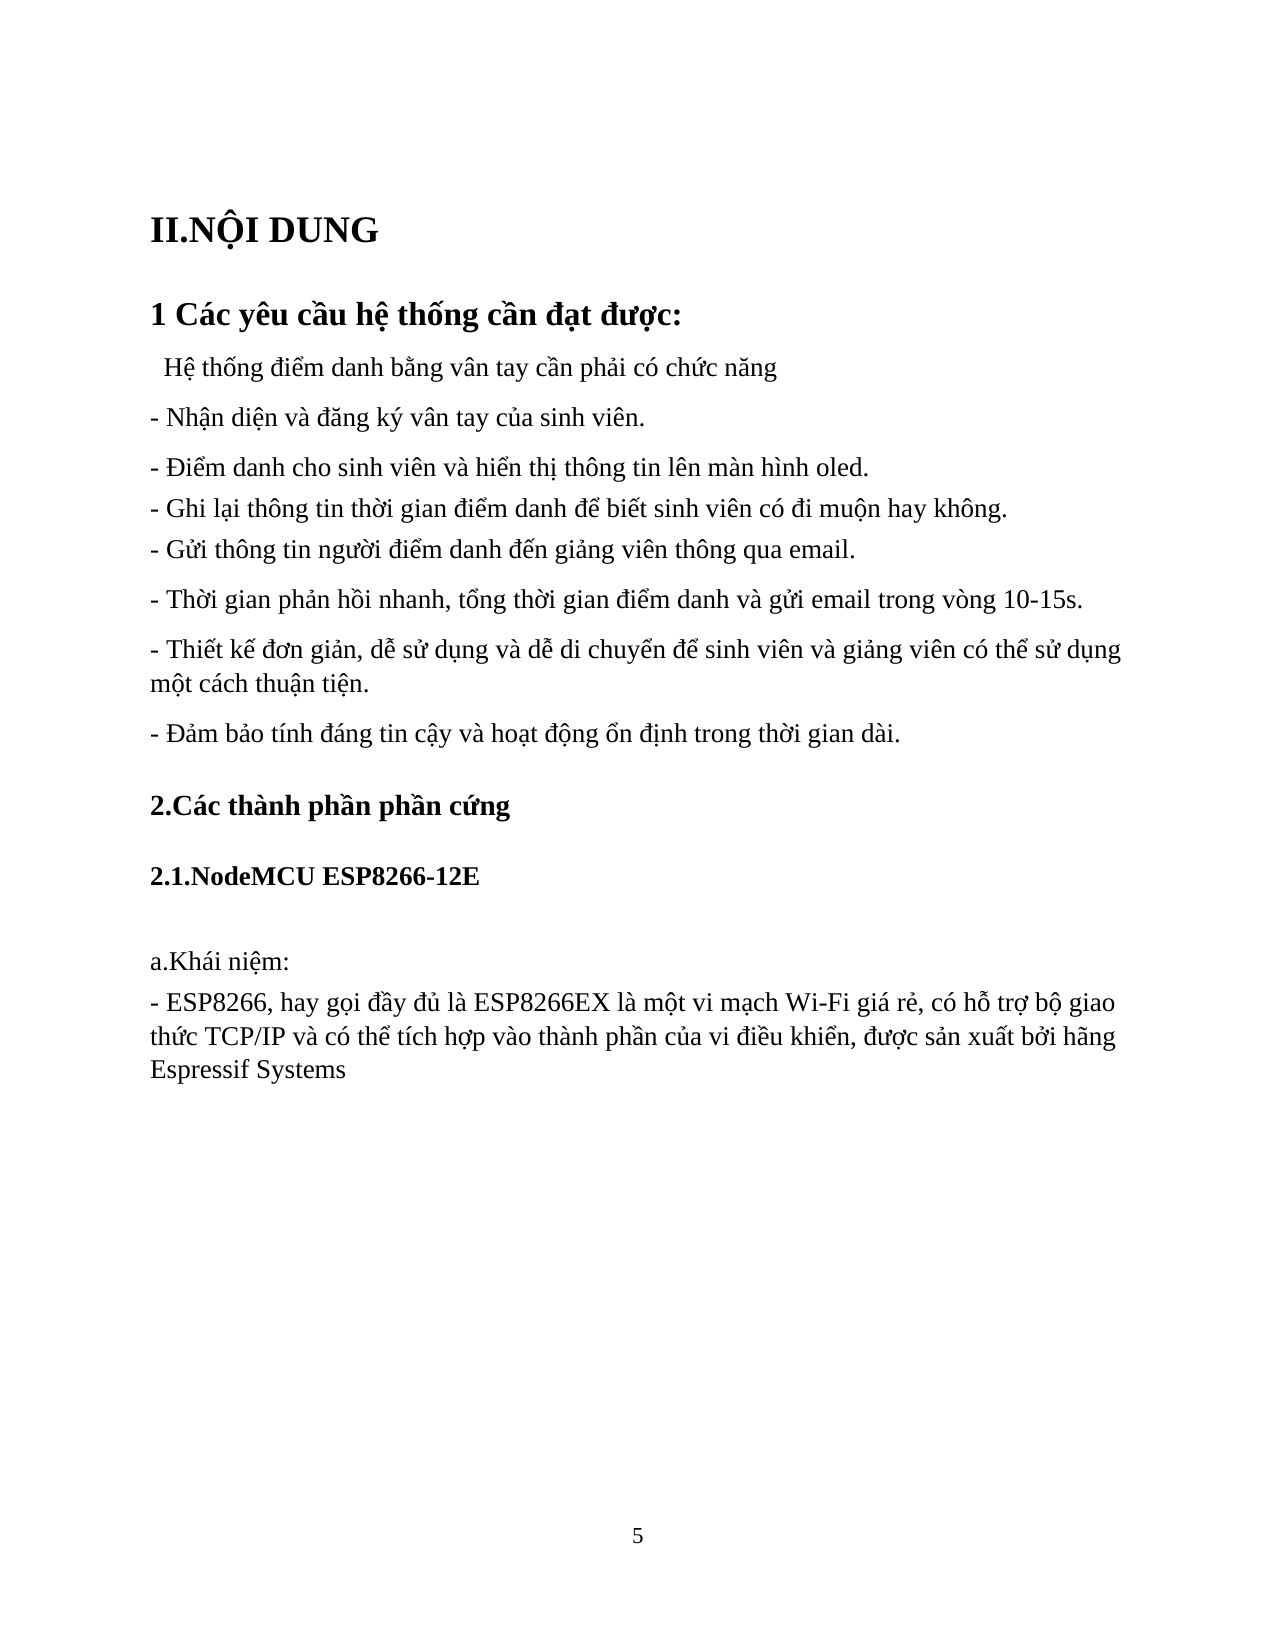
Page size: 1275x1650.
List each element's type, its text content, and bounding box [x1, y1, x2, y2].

text - Thời gian phản hồi nhanh, tổng thời gian điểm danh và gửi email trong vòng 10-15s. [150, 583, 1125, 614]
text - Thiết kế đơn giản, dễ sử dụng và dễ di chuyển để sinh viên và giảng viên có thể sử dụng một cách thuận tiện. [150, 634, 1125, 698]
text - Điểm danh cho sinh viên và hiển thị thông tin lên màn hình oled. [150, 451, 1125, 482]
text - Ghi lại thông tin thời gian điểm danh để biết sinh viên có đi muộn hay không. [150, 492, 1125, 523]
text a.Khái niệm: [150, 945, 1125, 977]
text - Nhận diện và đăng ký vân tay của sinh viên. [150, 401, 1125, 432]
text - Đảm bảo tính đáng tin cậy và hoạt động ổn định trong thời gian dài. [150, 717, 1125, 748]
text - Gửi thông tin người điểm danh đến giảng viên thông qua email. [150, 533, 1125, 564]
subtitle 1 Các yêu cầu hệ thống cần đạt được: [150, 294, 1125, 332]
subtitle II.NỘI DUNG [150, 207, 1125, 250]
text Hệ thống điểm danh bằng vân tay cần phải có chức năng [150, 351, 1125, 382]
subtitle 2.Các thành phần phần cứng [150, 788, 1125, 822]
subtitle 2.1.NodeMCU ESP8266-12E [150, 860, 1125, 891]
text - ESP8266, hay gọi đầy đủ là ESP8266EX là một vi mạch Wi-Fi giá rẻ, có hỗ trợ bộ giao thức TCP/IP và có thể tích hợp vào thành phần của vi điều khiển, được sản xuất bởi hãng Espressif Systems [150, 986, 1125, 1085]
